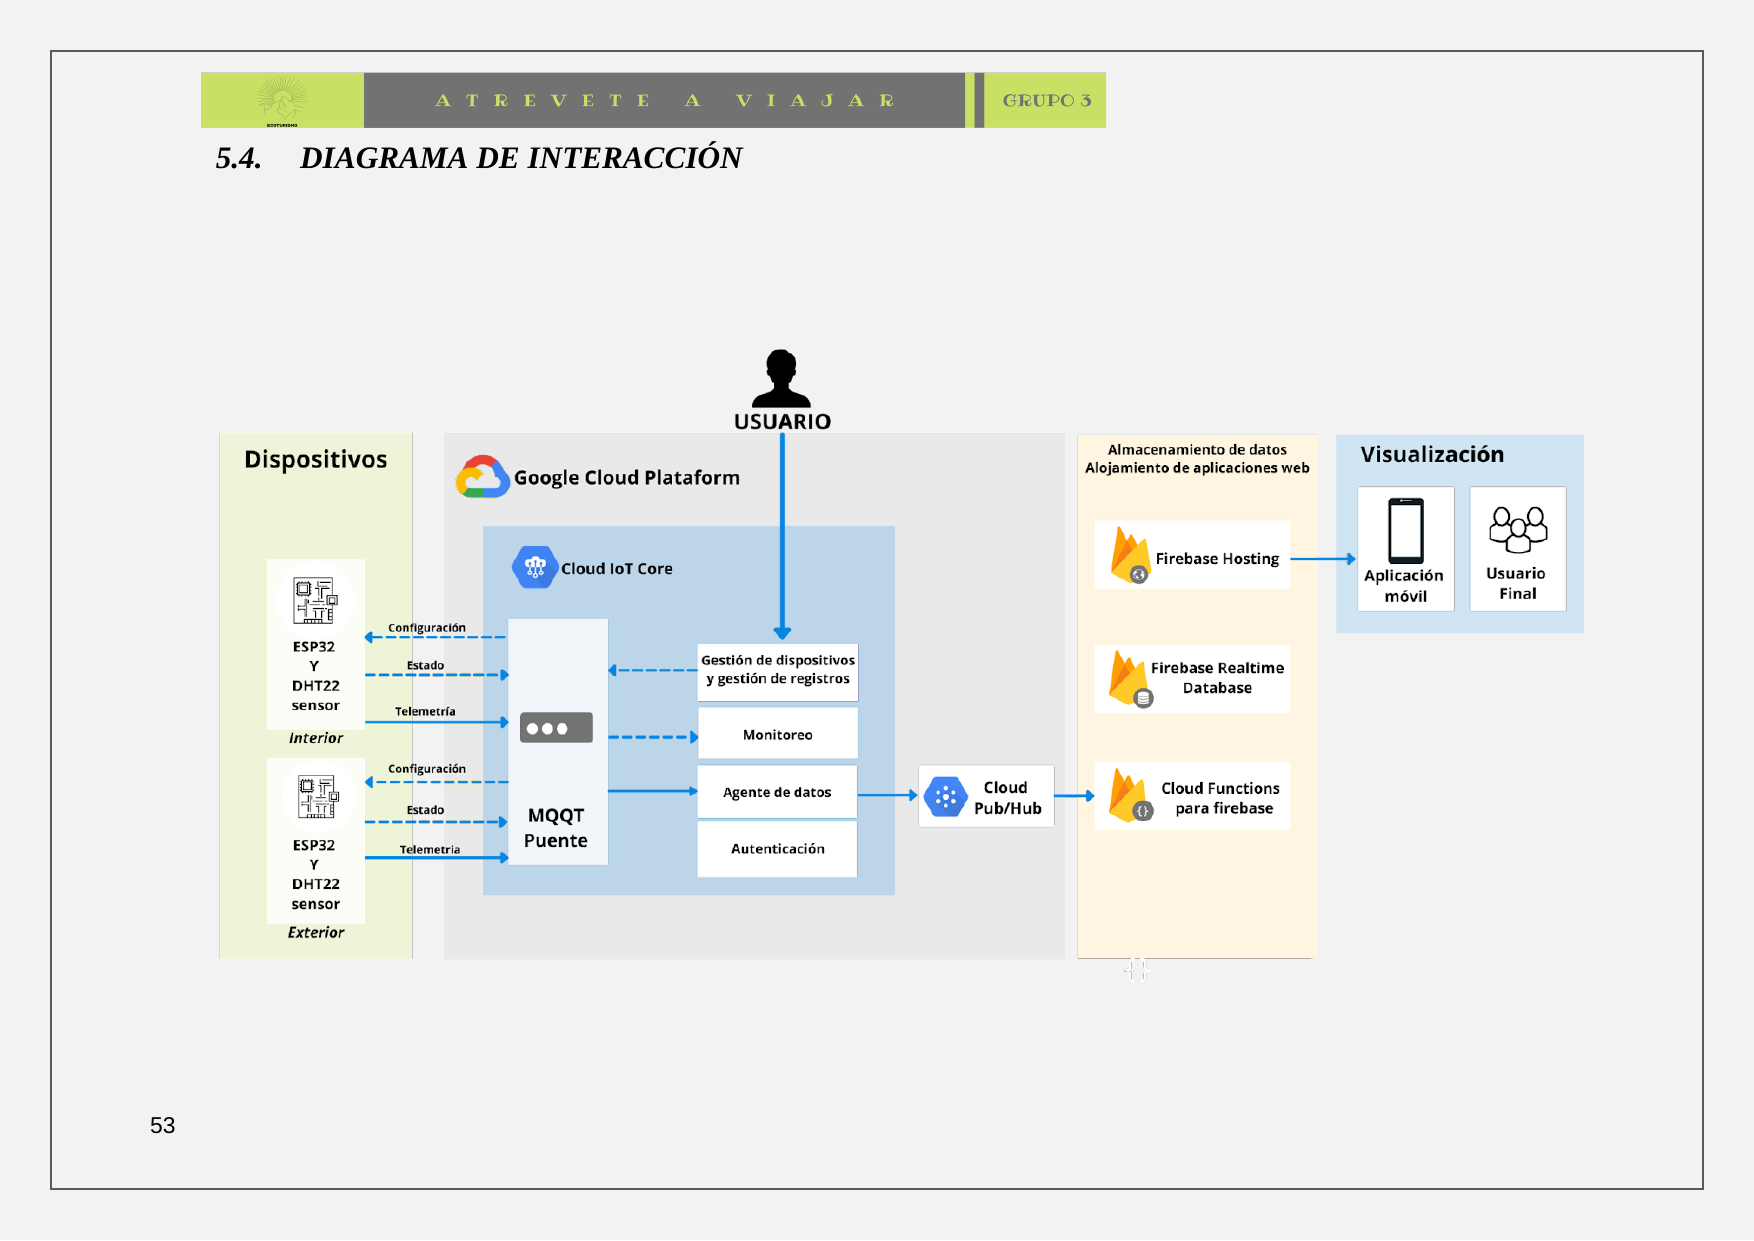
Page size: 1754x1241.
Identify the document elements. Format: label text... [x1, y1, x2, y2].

subtitle DIAGRAMA DE INTERACCIÓN [262, 139, 1587, 175]
picture [199, 67, 1105, 131]
picture [214, 344, 1589, 986]
